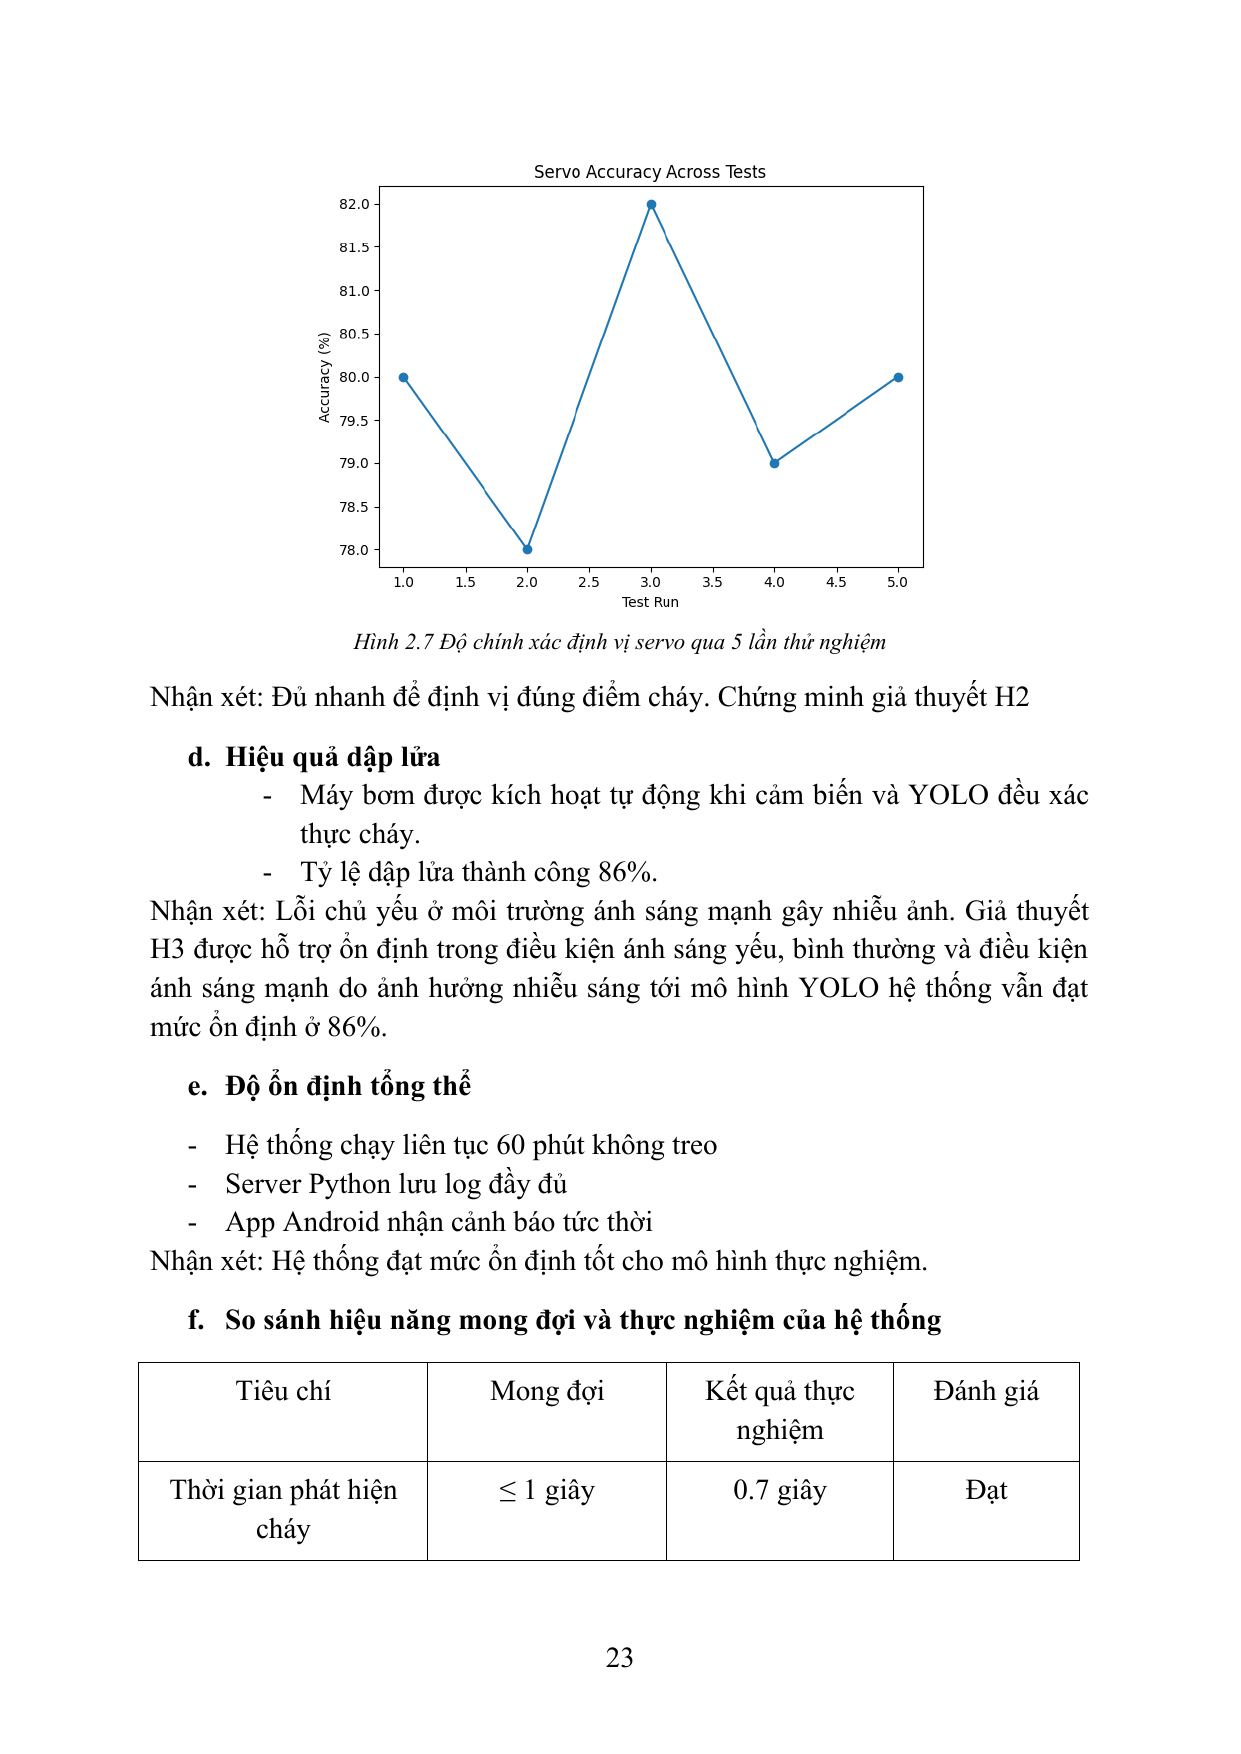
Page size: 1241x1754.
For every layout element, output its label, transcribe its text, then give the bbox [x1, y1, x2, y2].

table_cell 0.7 giây [667, 1462, 893, 1560]
list Hệ thống chạy liên tục 60 phút không treo [187, 1127, 1090, 1161]
table_cell Đạt [894, 1462, 1079, 1560]
subtitle Độ ổn định tổng thể [187, 1068, 1090, 1102]
list App Android nhận cảnh báo tức thời [187, 1204, 1090, 1238]
table_header Đánh giá [894, 1363, 1079, 1461]
text Nhận xét: Lỗi chủ yếu ở môi trường ánh sáng mạnh gây nhiễu ảnh. Giả thuyết H3 được hỗ trợ ổn định trong điều kiện ánh sáng yếu, bình thường và điều kiện ánh sáng mạnh do ảnh hưởng nhiễu sáng tới mô hình YOLO hệ thống vẫn đạt mức ổn định ở 86%. [150, 893, 1090, 1042]
subtitle So sánh hiệu năng mong đợi và thực nghiệm của hệ thống [187, 1302, 1090, 1336]
table_header Kết quả thực nghiệm [667, 1363, 893, 1461]
text Nhận xét: Đủ nhanh để định vị đúng điểm cháy. Chứng minh giả thuyết H2 [150, 679, 1090, 713]
text Nhận xét: Hệ thống đạt mức ổn định tốt cho mô hình thực nghiệm. [150, 1243, 1090, 1277]
list Server Python lưu log đầy đủ [187, 1166, 1090, 1199]
table_header Tiêu chí [139, 1363, 427, 1461]
picture [304, 150, 937, 624]
subtitle Hiệu quả dập lửa [187, 739, 1090, 772]
table_header Mong đợi [428, 1363, 666, 1461]
table_cell Thời gian phát hiện cháy [139, 1462, 427, 1560]
text Hình 2.7 Độ chính xác định vị servo qua 5 lần thử nghiệm [150, 628, 1090, 655]
list Máy bơm được kích hoạt tự động khi cảm biến và YOLO đều xác thực cháy. [262, 777, 1090, 849]
table_cell ≤ 1 giây [428, 1462, 666, 1560]
list Tỷ lệ dập lửa thành công 86%. [262, 854, 1090, 888]
